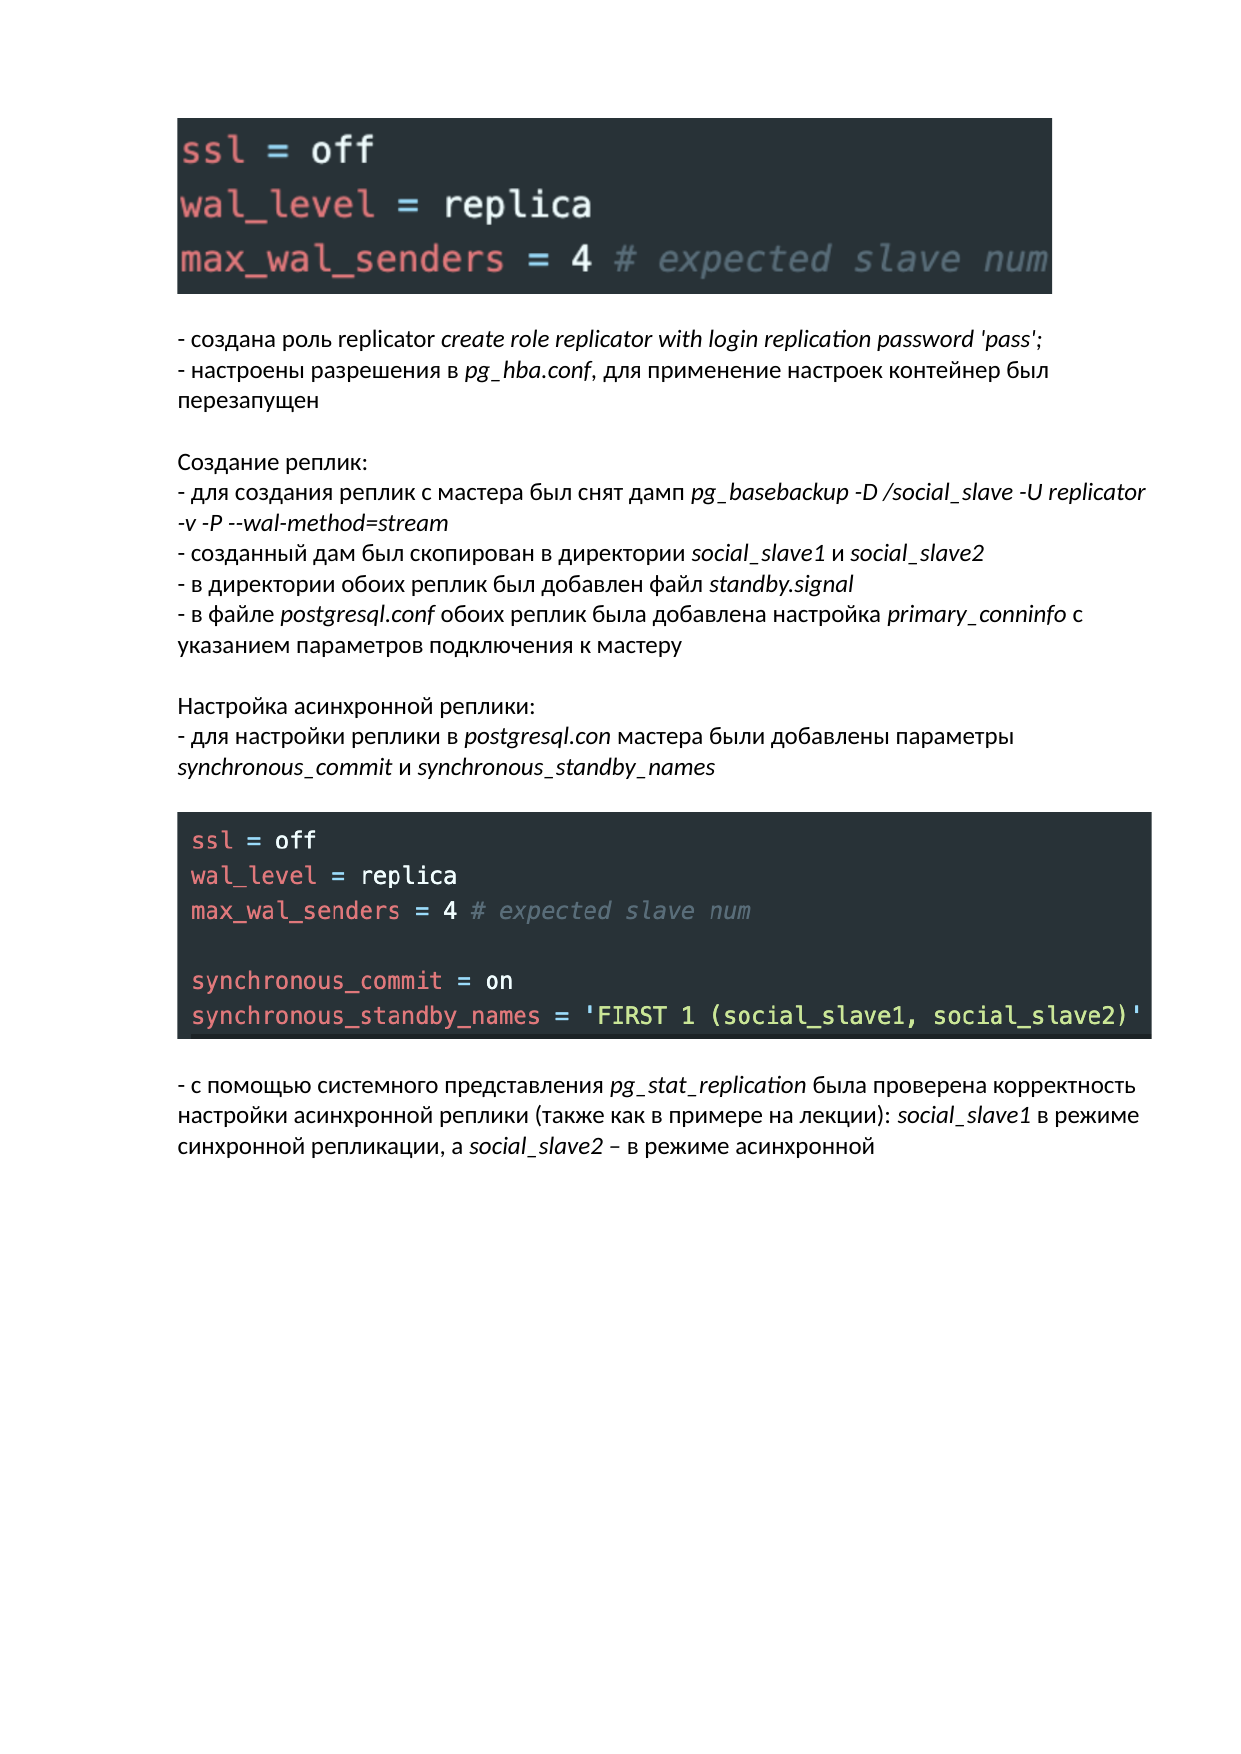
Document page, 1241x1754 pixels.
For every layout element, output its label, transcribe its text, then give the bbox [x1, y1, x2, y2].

text - настроены разрешения в pg_hba.conf, для применение настроек контейнер был перезапущен [177, 354, 1152, 415]
text - для настройки реплики в postgresql.con мастера были добавлены параметры synchronous_commit и synchronous_standby_names [177, 720, 1152, 781]
text - в файле postgresql.conf обоих реплик была добавлена настройка primary_conninfo с указанием параметров подключения к мастеру [177, 598, 1152, 659]
text Настройка асинхронной реплики: [177, 690, 1152, 720]
text - для создания реплик с мастера был снят дамп pg_basebackup -D /social_slave -U replicator -v -P --wal-method=stream [177, 476, 1152, 537]
text - в директории обоих реплик был добавлен файл standby.signal [177, 568, 1152, 598]
text - создана роль replicator create role replicator with login replication password 'pass'; [177, 324, 1152, 354]
text Создание реплик: [177, 446, 1152, 476]
text - с помощью системного представления pg_stat_replication была проверена корректность настройки асинхронной реплики (также как в примере на лекции): social_slave1 в режиме синхронной репликации, а social_slave2 – в режиме асинхронной [177, 1069, 1152, 1161]
picture [177, 118, 1053, 294]
text - созданный дам был скопирован в директории social_slave1 и social_slave2 [177, 537, 1152, 568]
picture [177, 812, 1152, 1039]
